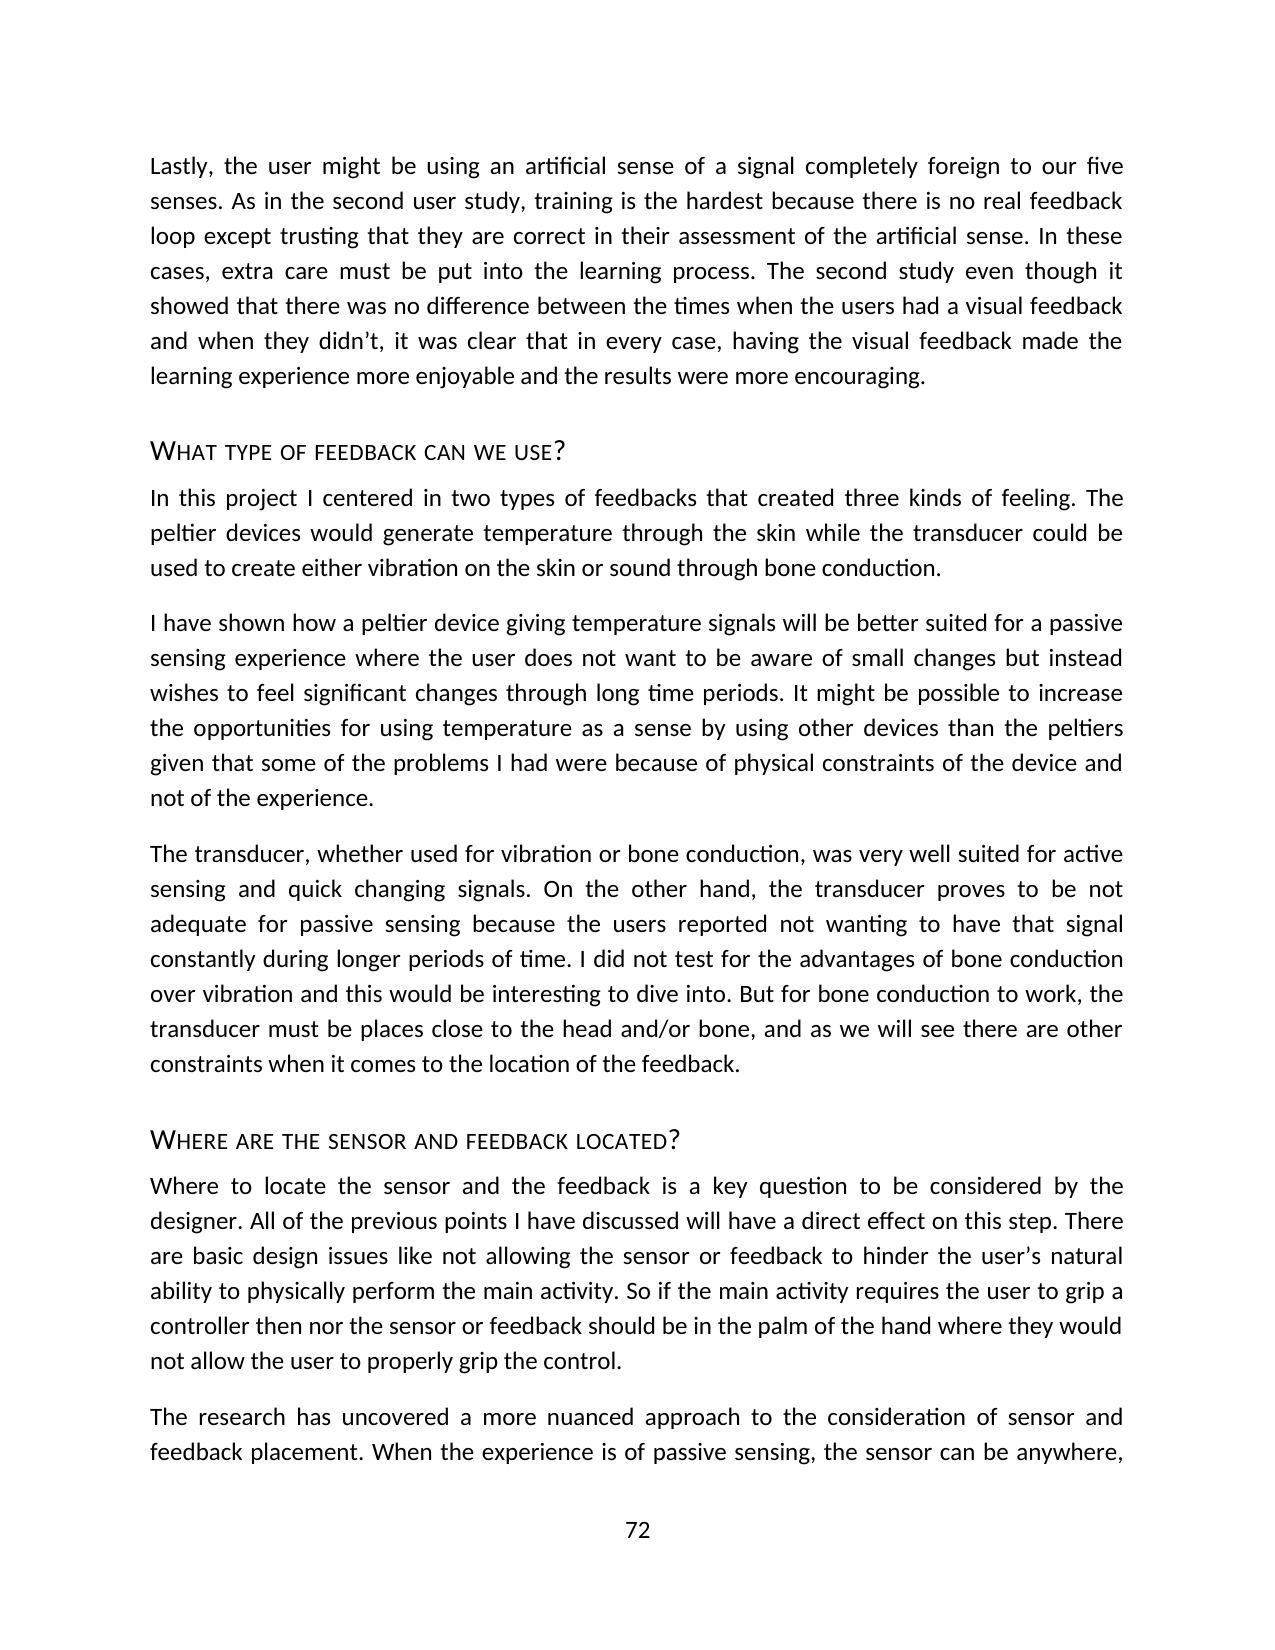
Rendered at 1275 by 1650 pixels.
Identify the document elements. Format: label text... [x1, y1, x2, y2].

text The transducer, whether used for vibration or bone conduction, was very well suited for active sensing and quick changing signals. On the other hand, the transducer proves to be not adequate for passive sensing because the users reported not wanting to have that signal constantly during longer periods of time. I did not test for the advantages of bone conduction over vibration and this would be interesting to dive into. But for bone conduction to work, the transducer must be places close to the head and/or bone, and as we will see there are other constraints when it comes to the location of the feedback. [150, 838, 1125, 1079]
subtitle What type of feedback can we use? [150, 432, 1125, 468]
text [150, 1401, 1125, 1467]
text I have shown how a peltier device giving temperature signals will be better suited for a passive sensing experience where the user does not want to be aware of small changes but instead wishes to feel significant changes through long time periods. It might be possible to increase the opportunities for using temperature as a sense by using other devices than the peltiers given that some of the problems I had were because of physical constraints of the device and not of the experience. [150, 608, 1125, 813]
text Lastly, the user might be using an artificial sense of a signal completely foreign to our five senses. As in the second user study, training is the hardest because there is no real feedback loop except trusting that they are correct in their assessment of the artificial sense. In these cases, extra care must be put into the learning process. The second study even though it showed that there was no difference between the times when the users had a visual feedback and when they didn’t, it was clear that in every case, having the visual feedback made the learning experience more enjoyable and the results were more encouraging. [150, 150, 1125, 391]
subtitle Where are the sensor and feedback located? [150, 1121, 1125, 1157]
text Where to locate the sensor and the feedback is a key question to be considered by the designer. All of the previous points I have discussed will have a direct effect on this step. There are basic design issues like not allowing the sensor or feedback to hinder the user’s natural ability to physically perform the main activity. So if the main activity requires the user to grip a controller then nor the sensor or feedback should be in the palm of the hand where they would not allow the user to properly grip the control. [150, 1170, 1125, 1376]
text In this project I centered in two types of feedbacks that created three kinds of feeling. The peltier devices would generate temperature through the skin while the transducer could be used to create either vibration on the skin or sound through bone conduction. [150, 482, 1125, 582]
